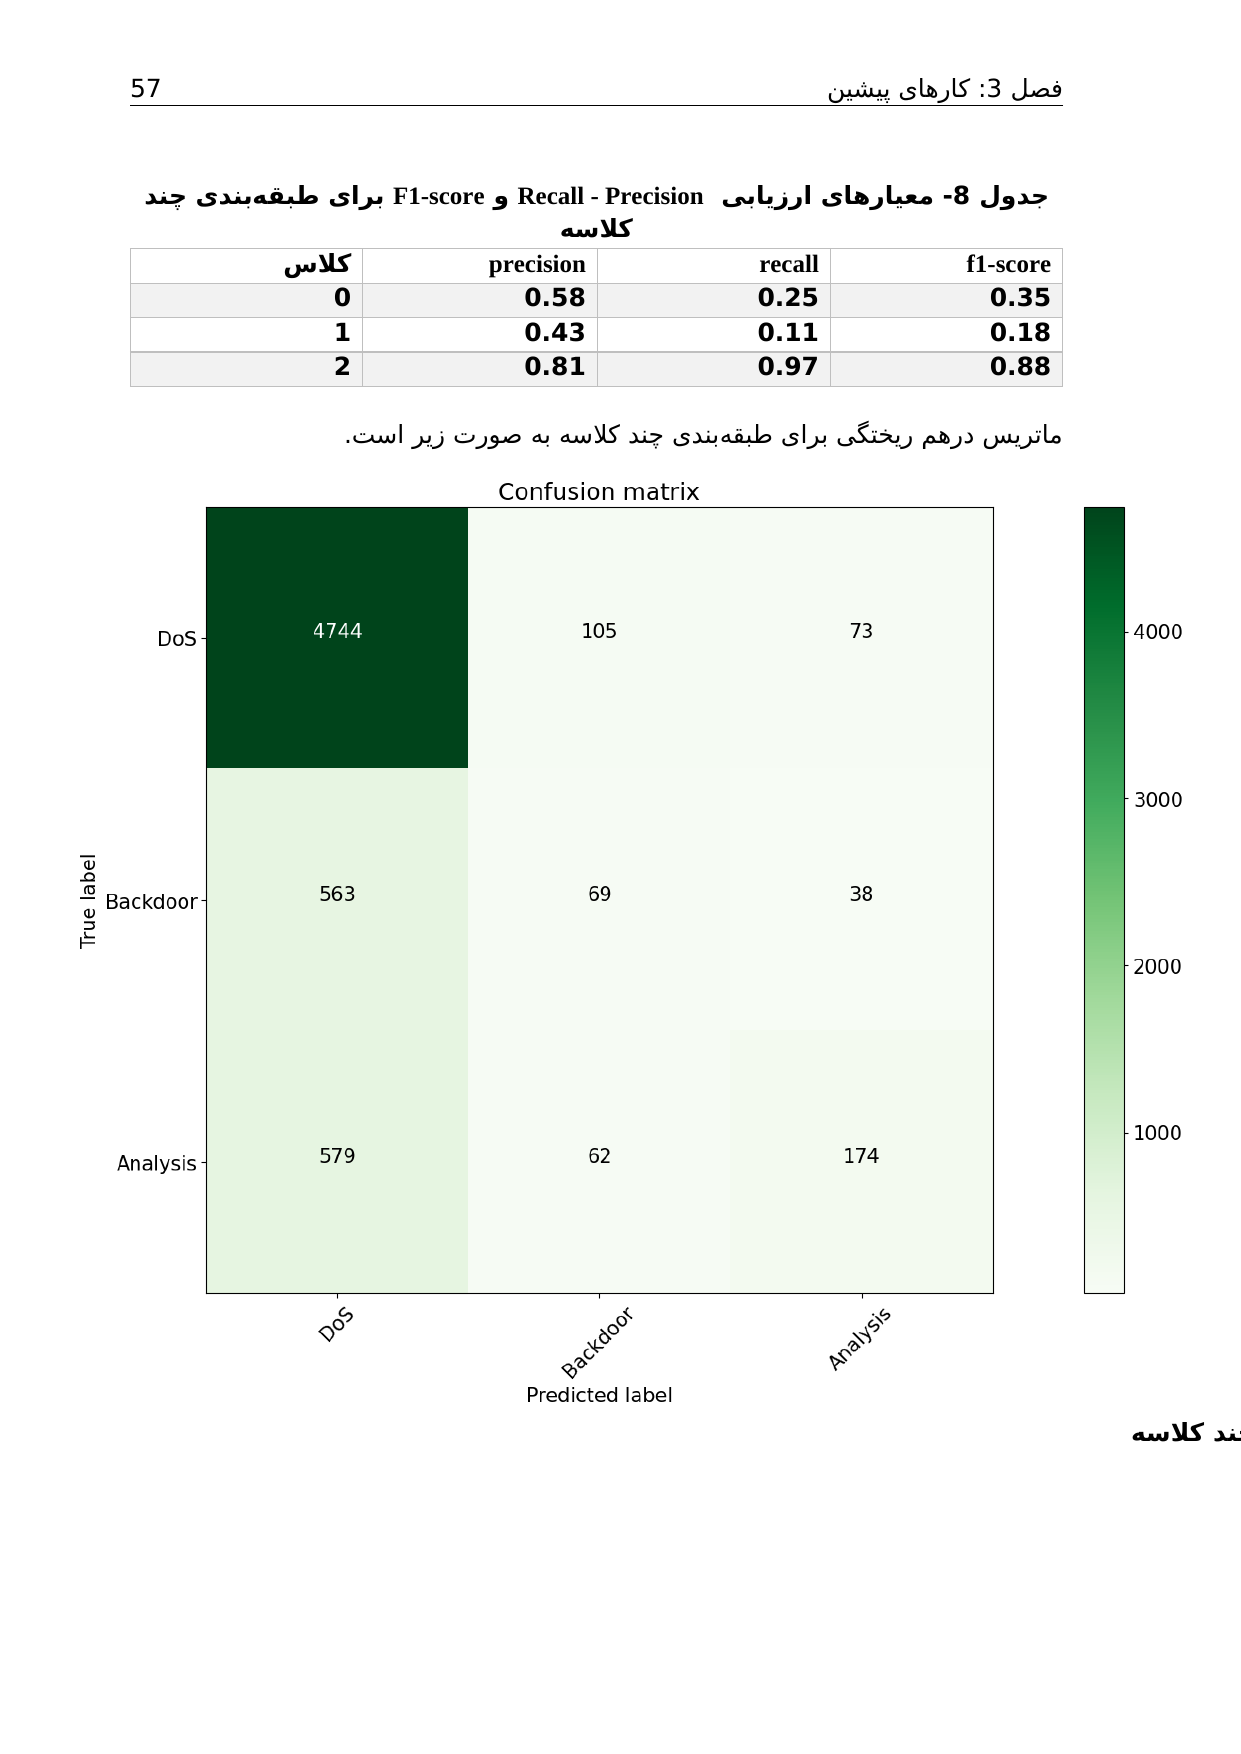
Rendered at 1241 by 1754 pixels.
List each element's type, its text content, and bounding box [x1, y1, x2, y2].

text جدول 8- معیارهای ارزیابی Recall - Precision و F1-score برای طبقه‌بندی چند کلاسه [130, 181, 1063, 243]
table_cell 0.88 [831, 353, 1062, 386]
table_cell 2 [131, 353, 362, 386]
table_header precision [363, 249, 597, 282]
table_cell 0.97 [598, 353, 830, 386]
table_cell 0.81 [363, 353, 597, 386]
table_header کلاس [131, 249, 362, 282]
text ماتریس درهم ریختگی برای طبقه‌بندی چند کلاسه به صورت زیر است. [130, 420, 1063, 449]
table_header recall [598, 249, 830, 282]
table_cell 0.35 [831, 284, 1062, 317]
table_header f1-score [831, 249, 1062, 282]
table_cell 0.25 [598, 284, 830, 317]
table_cell 1 [131, 318, 362, 351]
table_cell 0.43 [363, 318, 597, 351]
table_cell 0.18 [831, 318, 1062, 351]
table_cell 0.11 [598, 318, 830, 351]
picture [71, 472, 1191, 1414]
table_cell 0.58 [363, 284, 597, 317]
table_cell 0 [131, 284, 362, 317]
